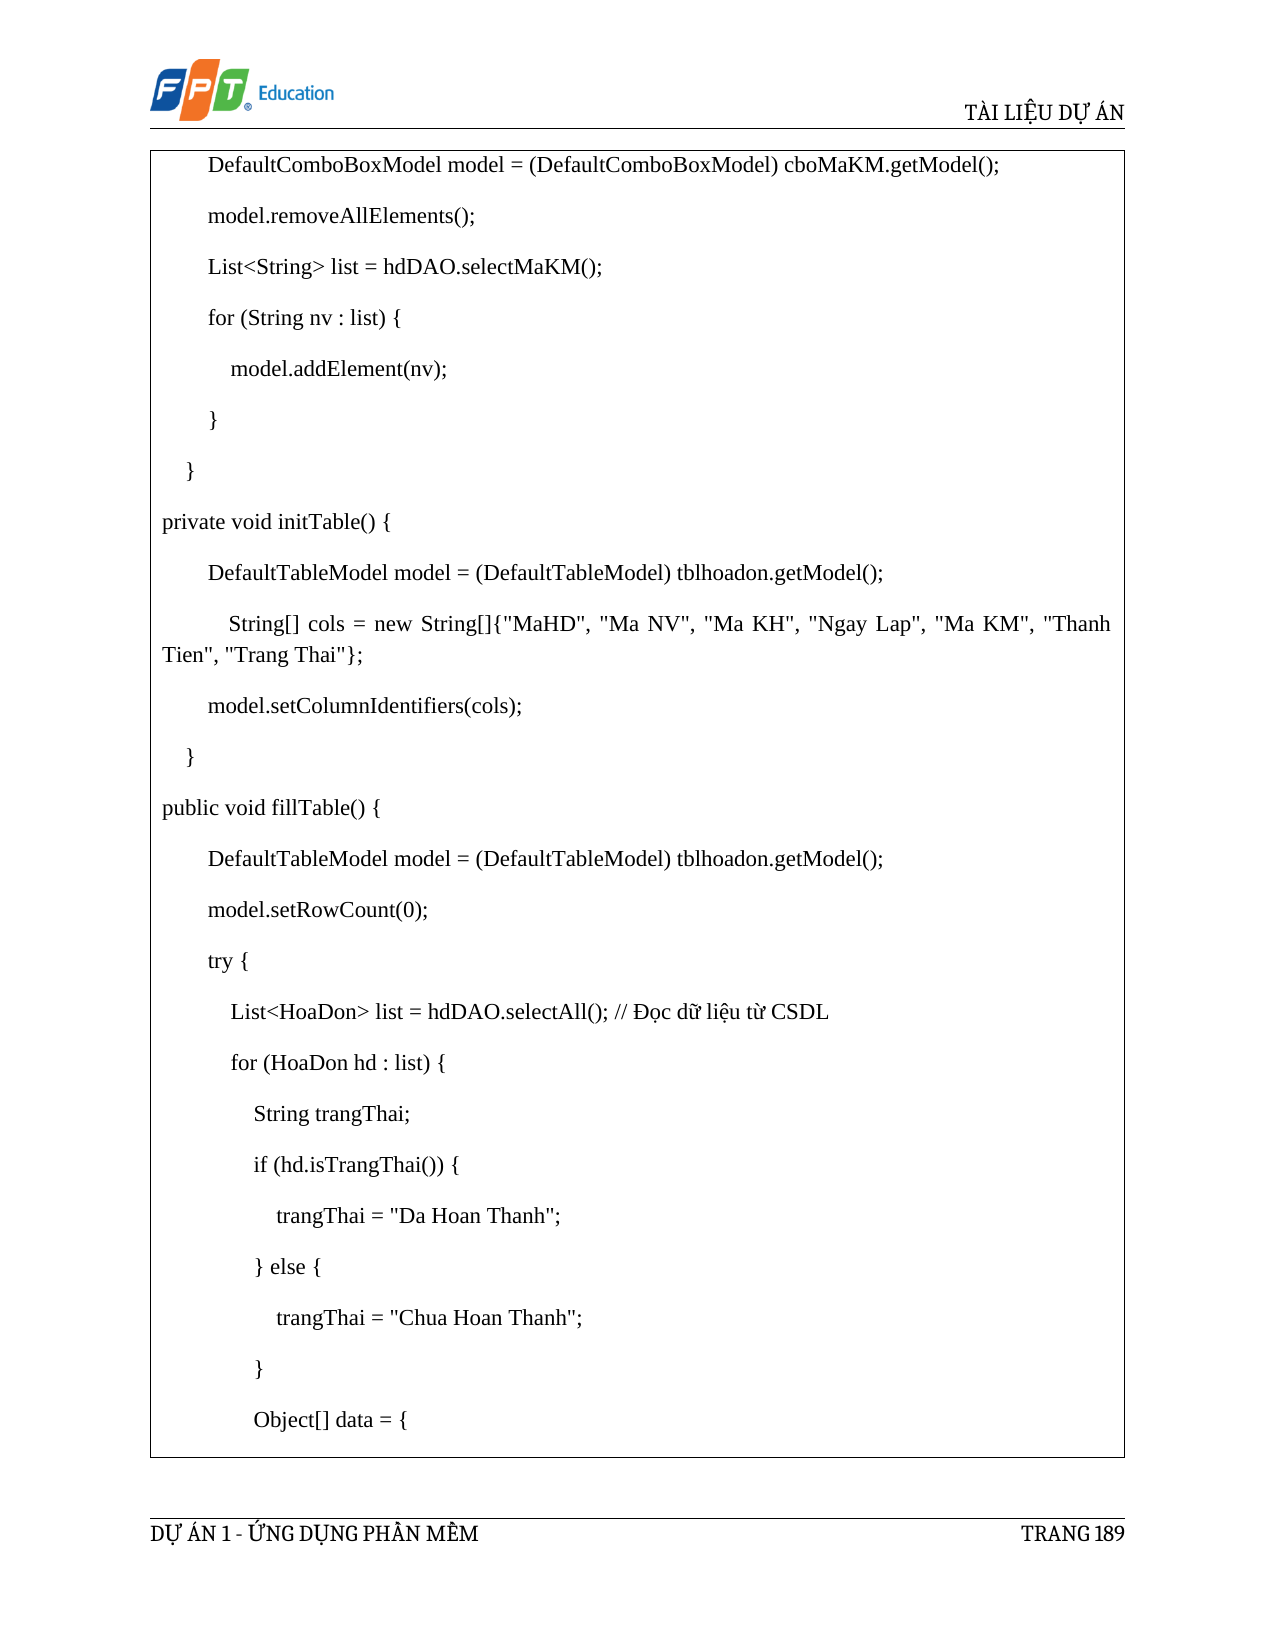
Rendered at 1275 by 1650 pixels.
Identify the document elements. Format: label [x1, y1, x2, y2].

picture [150, 59, 336, 121]
table_header [151, 151, 1124, 1457]
